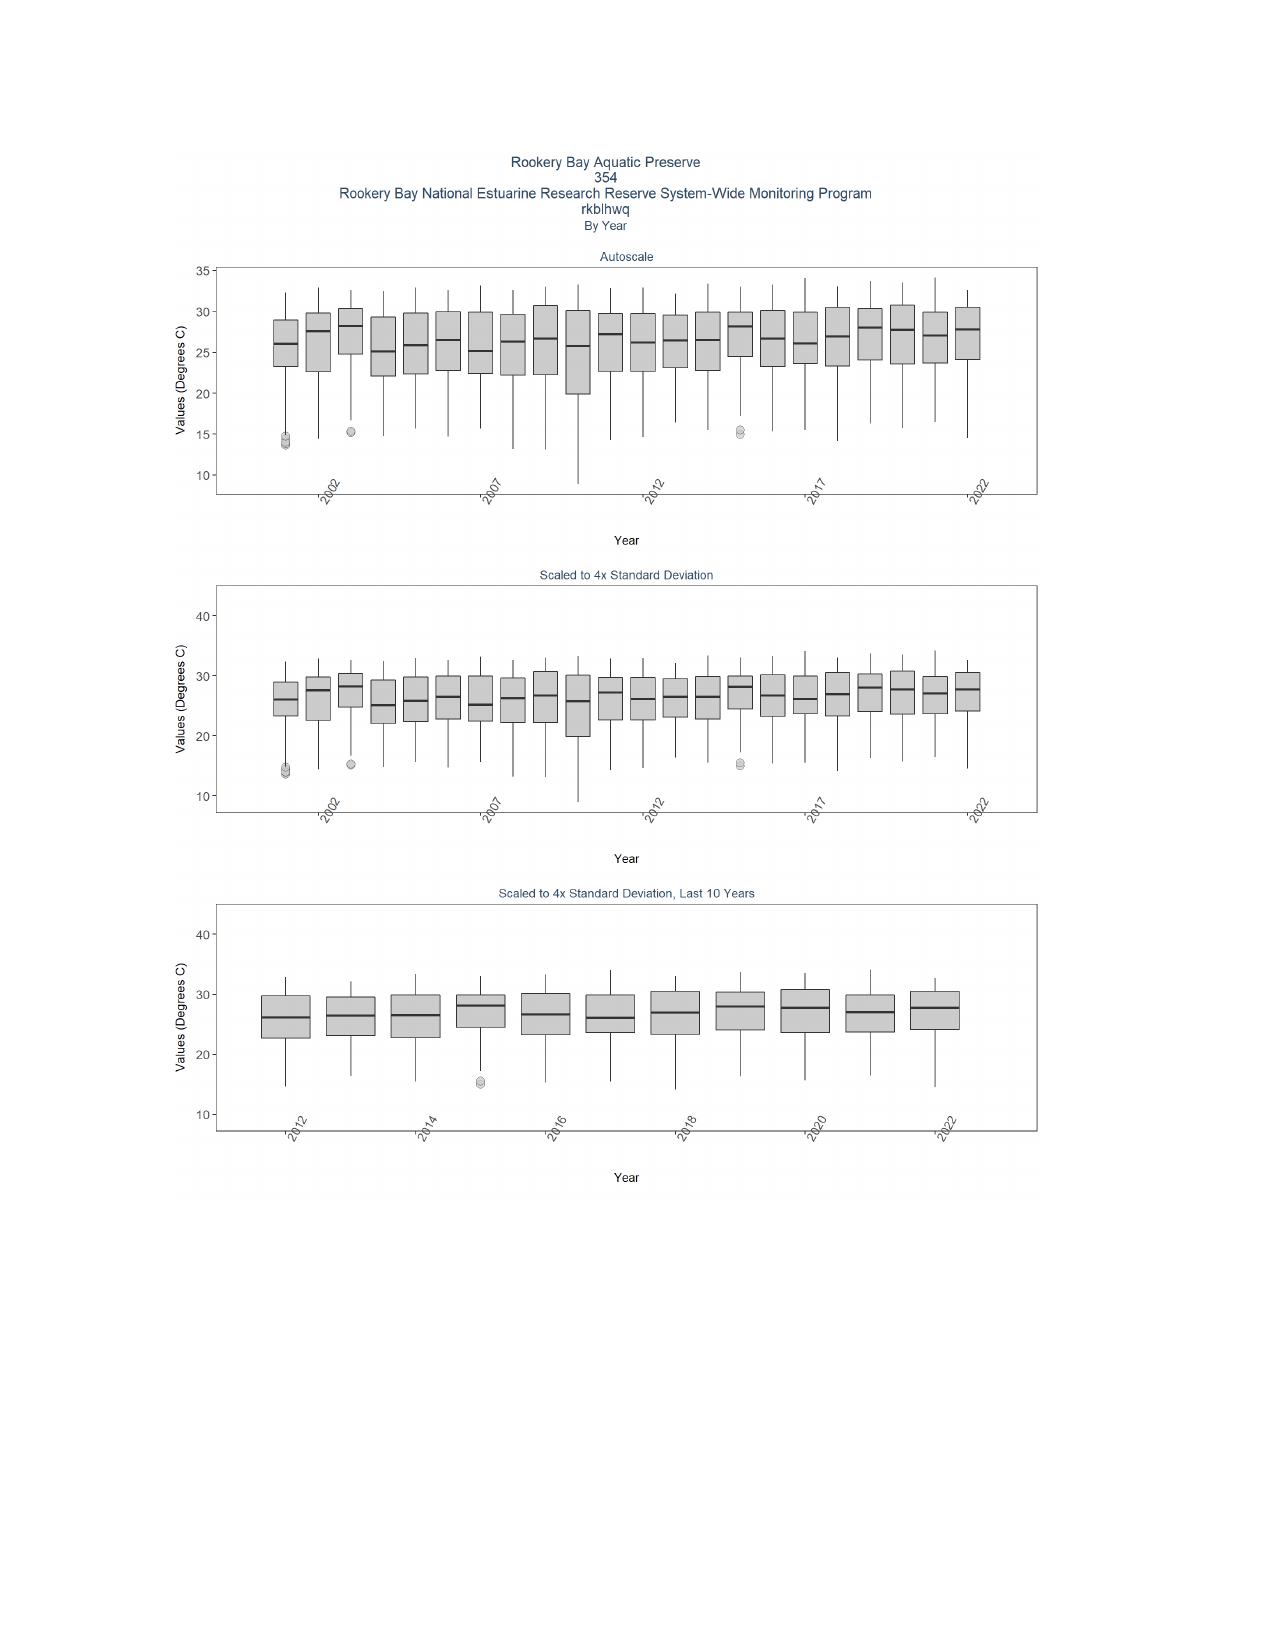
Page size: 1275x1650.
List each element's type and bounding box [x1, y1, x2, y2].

picture [168, 150, 1044, 1200]
